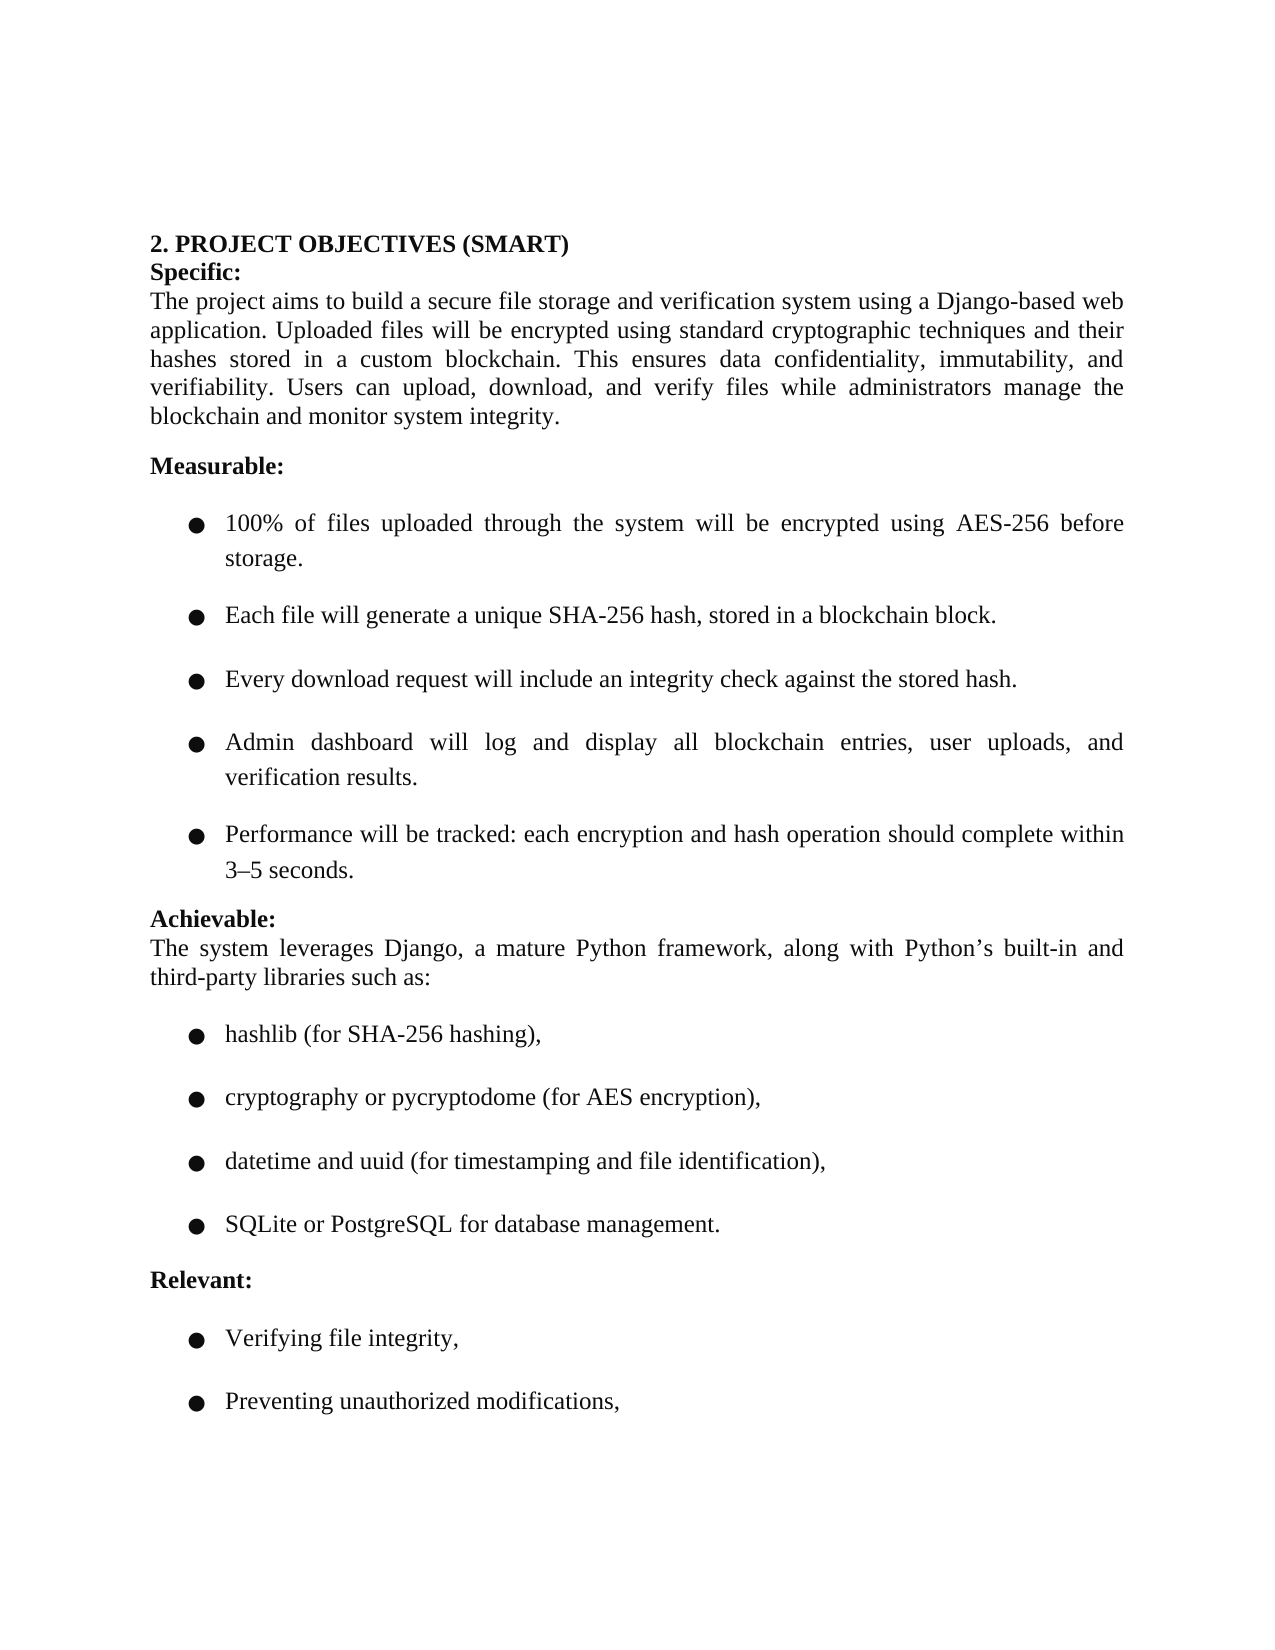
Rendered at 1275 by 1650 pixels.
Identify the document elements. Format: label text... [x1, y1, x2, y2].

text Achievable: The system leverages Django, a mature Python framework, along with Python’s built-in and third-party libraries such as: [150, 904, 1125, 991]
list Performance will be tracked: each encryption and hash operation should complete within 3–5 seconds. [187, 812, 1125, 883]
list 100% of files uploaded through the system will be encrypted using AES-256 before storage. [187, 500, 1125, 572]
text Measurable: [150, 451, 1125, 479]
list Preventing unauthorized modifications, [187, 1379, 1125, 1421]
list Every download request will include an integrity check against the stored hash. [187, 656, 1125, 699]
list Each file will generate a unique SHA-256 hash, stored in a blockchain block. [187, 593, 1125, 635]
text Relevant: [150, 1266, 1125, 1294]
list cryptography or pycryptodome (for AES encryption), [187, 1075, 1125, 1118]
list Verifying file integrity, [187, 1315, 1125, 1358]
list Admin dashboard will log and display all blockchain entries, user uploads, and verification results. [187, 720, 1125, 791]
text Specific: The project aims to build a secure file storage and verification system using a Django-based web application. Uploaded files will be encrypted using standard cryptographic techniques and their hashes stored in a custom blockchain. This ensures data confidentiality, immutability, and verifiability. Users can upload, download, and verify files while administrators manage the blockchain and monitor system integrity. [150, 257, 1125, 430]
list datetime and uuid (for timestamping and file identification), [187, 1138, 1125, 1181]
text 2. PROJECT OBJECTIVES (SMART) [150, 229, 1125, 257]
list SQLite or PostgreSQL for database management. [187, 1202, 1125, 1245]
list hashlib (for SHA-256 hashing), [187, 1011, 1125, 1054]
